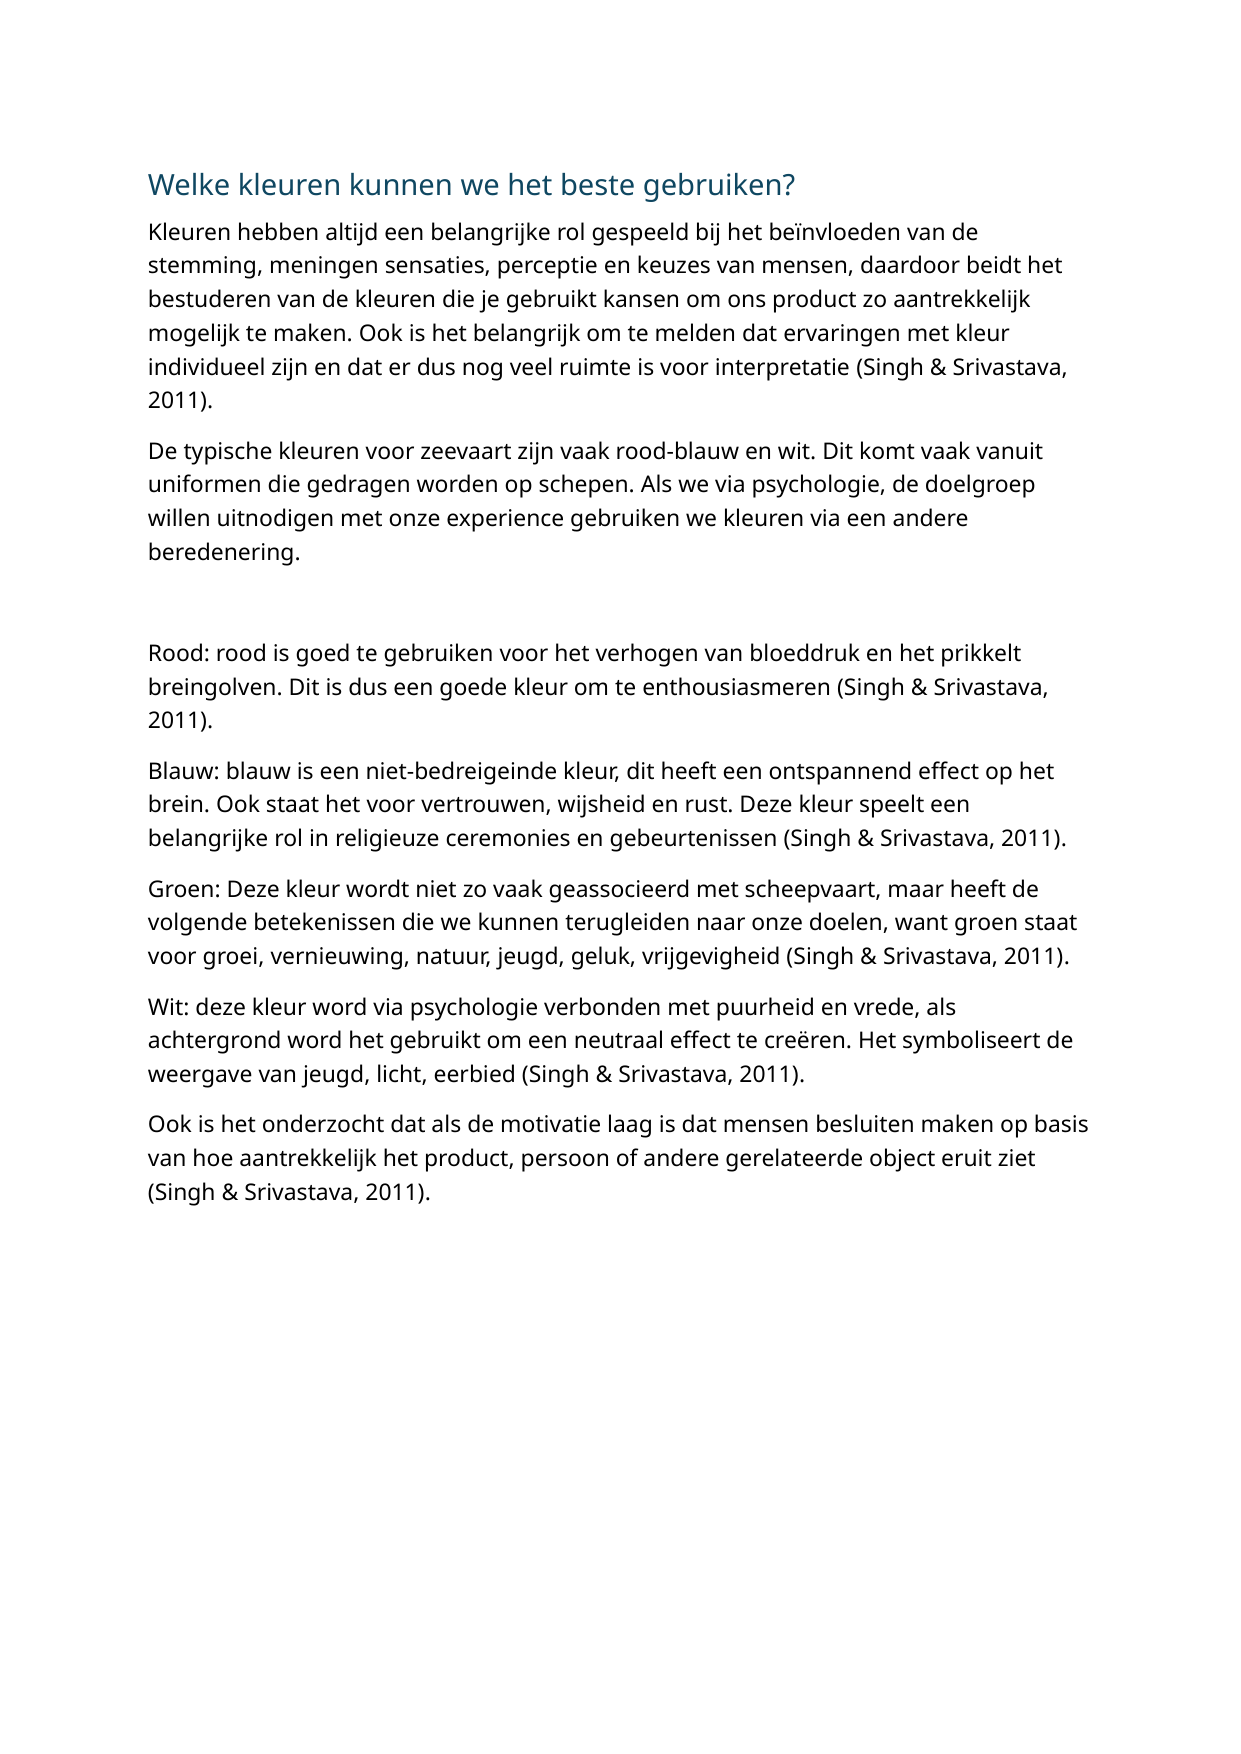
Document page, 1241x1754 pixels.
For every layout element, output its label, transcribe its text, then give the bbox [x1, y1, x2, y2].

text Groen: Deze kleur wordt niet zo vaak geassocieerd met scheepvaart, maar heeft de volgende betekenissen die we kunnen terugleiden naar onze doelen, want groen staat voor groei, vernieuwing, natuur, jeugd, geluk, vrijgevigheid​ (Singh & Srivastava, 2011)​. [148, 872, 1093, 971]
text Ook is het onderzocht dat als de motivatie laag is dat mensen besluiten maken op basis van hoe aantrekkelijk het product, persoon of andere gerelateerde object eruit ziet​ (Singh & Srivastava, 2011)​. [148, 1108, 1093, 1207]
text Rood: rood is goed te gebruiken voor het verhogen van bloeddruk en het prikkelt breingolven. Dit is dus een goede kleur om te enthousiasmeren​ (Singh & Srivastava, 2011)​. [148, 637, 1093, 735]
subtitle Welke kleuren kunnen we het beste gebruiken? [148, 164, 1093, 204]
text Wit: deze kleur word via psychologie verbonden met puurheid en vrede, als achtergrond word het gebruikt om een neutraal effect te creëren. Het symboliseert de weergave van jeugd, licht, eerbied​ (Singh & Srivastava, 2011)​. [148, 990, 1093, 1089]
text Kleuren hebben altijd een belangrijke rol gespeeld bij het beïnvloeden van de stemming, meningen sensaties, perceptie en keuzes van mensen, daardoor beidt het bestuderen van de kleuren die je gebruikt kansen om ons product zo aantrekkelijk mogelijk te maken. Ook is het belangrijk om te melden dat ervaringen met kleur individueel zijn en dat er dus nog veel ruimte is voor interpretatie ​(Singh & Srivastava, 2011)​. [148, 215, 1093, 415]
text De typische kleuren voor zeevaart zijn vaak rood-blauw en wit. Dit komt vaak vanuit uniformen die gedragen worden op schepen. Als we via psychologie, de doelgroep willen uitnodigen met onze experience gebruiken we kleuren via een andere beredenering. [148, 434, 1093, 567]
text Blauw: blauw is een niet-bedreigeinde kleur, dit heeft een ontspannend effect op het brein. Ook staat het voor vertrouwen, wijsheid en rust. Deze kleur speelt een belangrijke rol in religieuze ceremonies en gebeurtenissen​ (Singh & Srivastava, 2011)​. [148, 754, 1093, 853]
